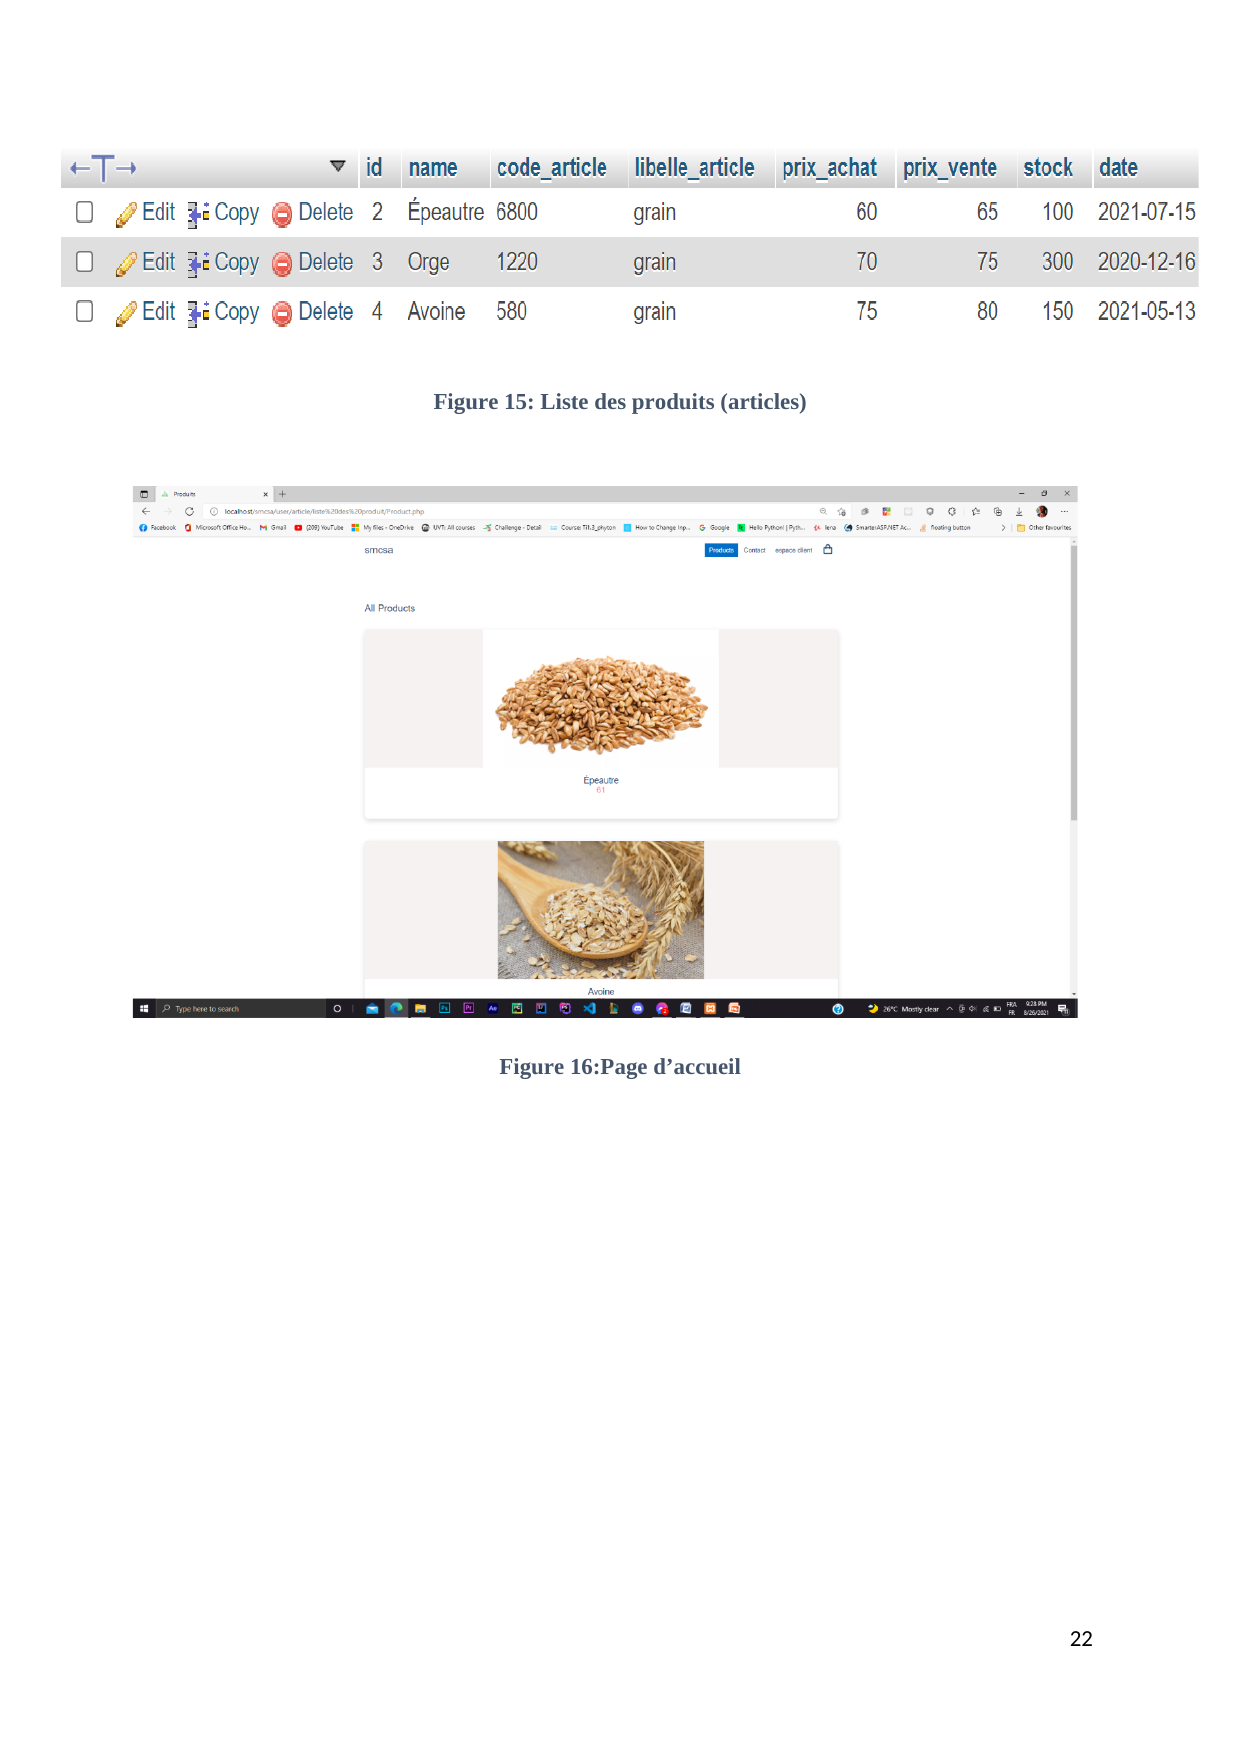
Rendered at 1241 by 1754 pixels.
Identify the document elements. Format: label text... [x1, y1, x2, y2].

picture [58, 147, 1199, 354]
text Figure 16:Page d’accueil [148, 1053, 1093, 1079]
picture [132, 486, 1078, 1018]
text Figure 15: Liste des produits (articles) [148, 388, 1093, 414]
